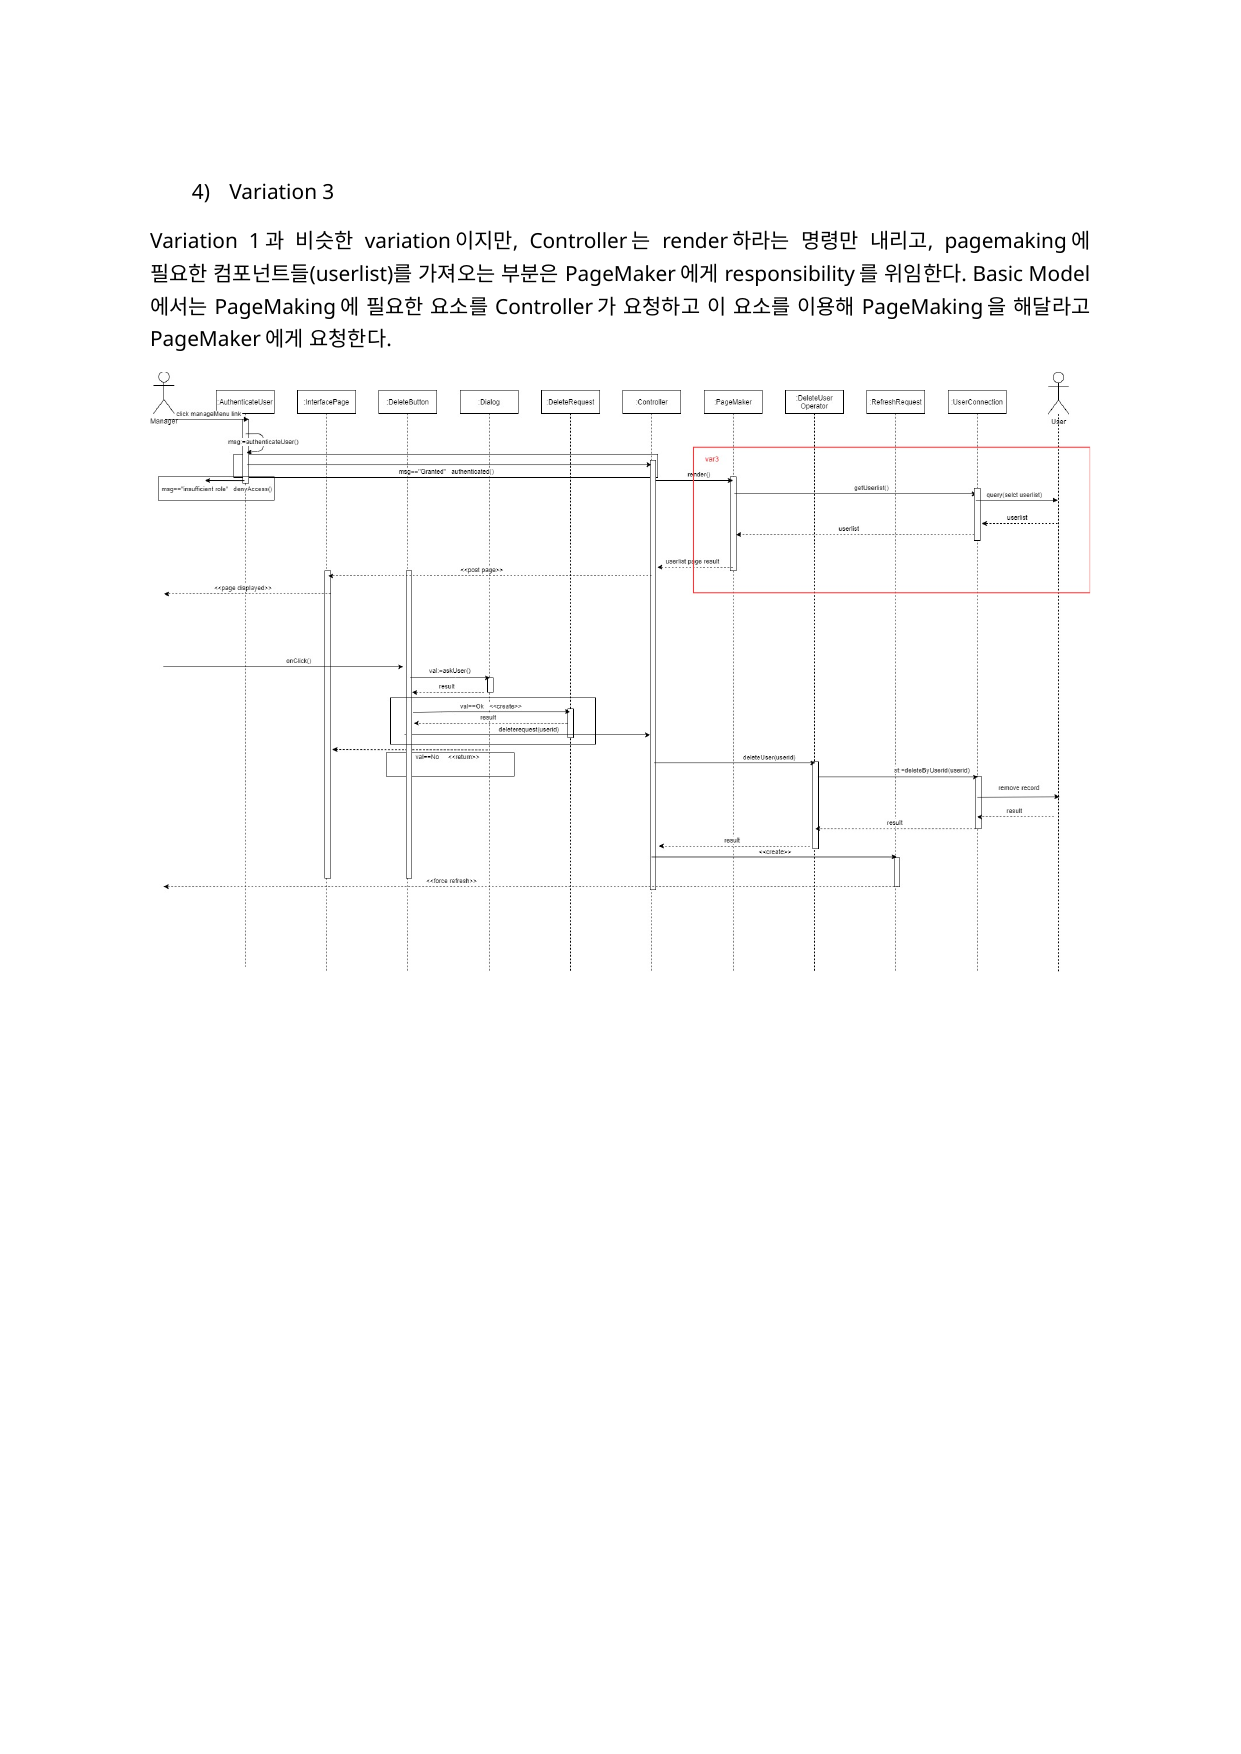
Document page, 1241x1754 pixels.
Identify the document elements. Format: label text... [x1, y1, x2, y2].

picture [150, 372, 1091, 973]
text Variation 1과 비슷한 variation이지만, Controller는 render하라는 명령만 내리고, pagemaking에 필요한 컴포넌트들(userlist)를 가져오는 부분은 PageMaker에게 responsibility를 위임한다. Basic Model에서는 PageMaking에 필요한 요소를 Controller가 요청하고 이 요소를 이용해 PageMaking을 해달라고 PageMaker에게 요청한다. [150, 224, 1090, 353]
list Variation 3 [192, 177, 1090, 206]
